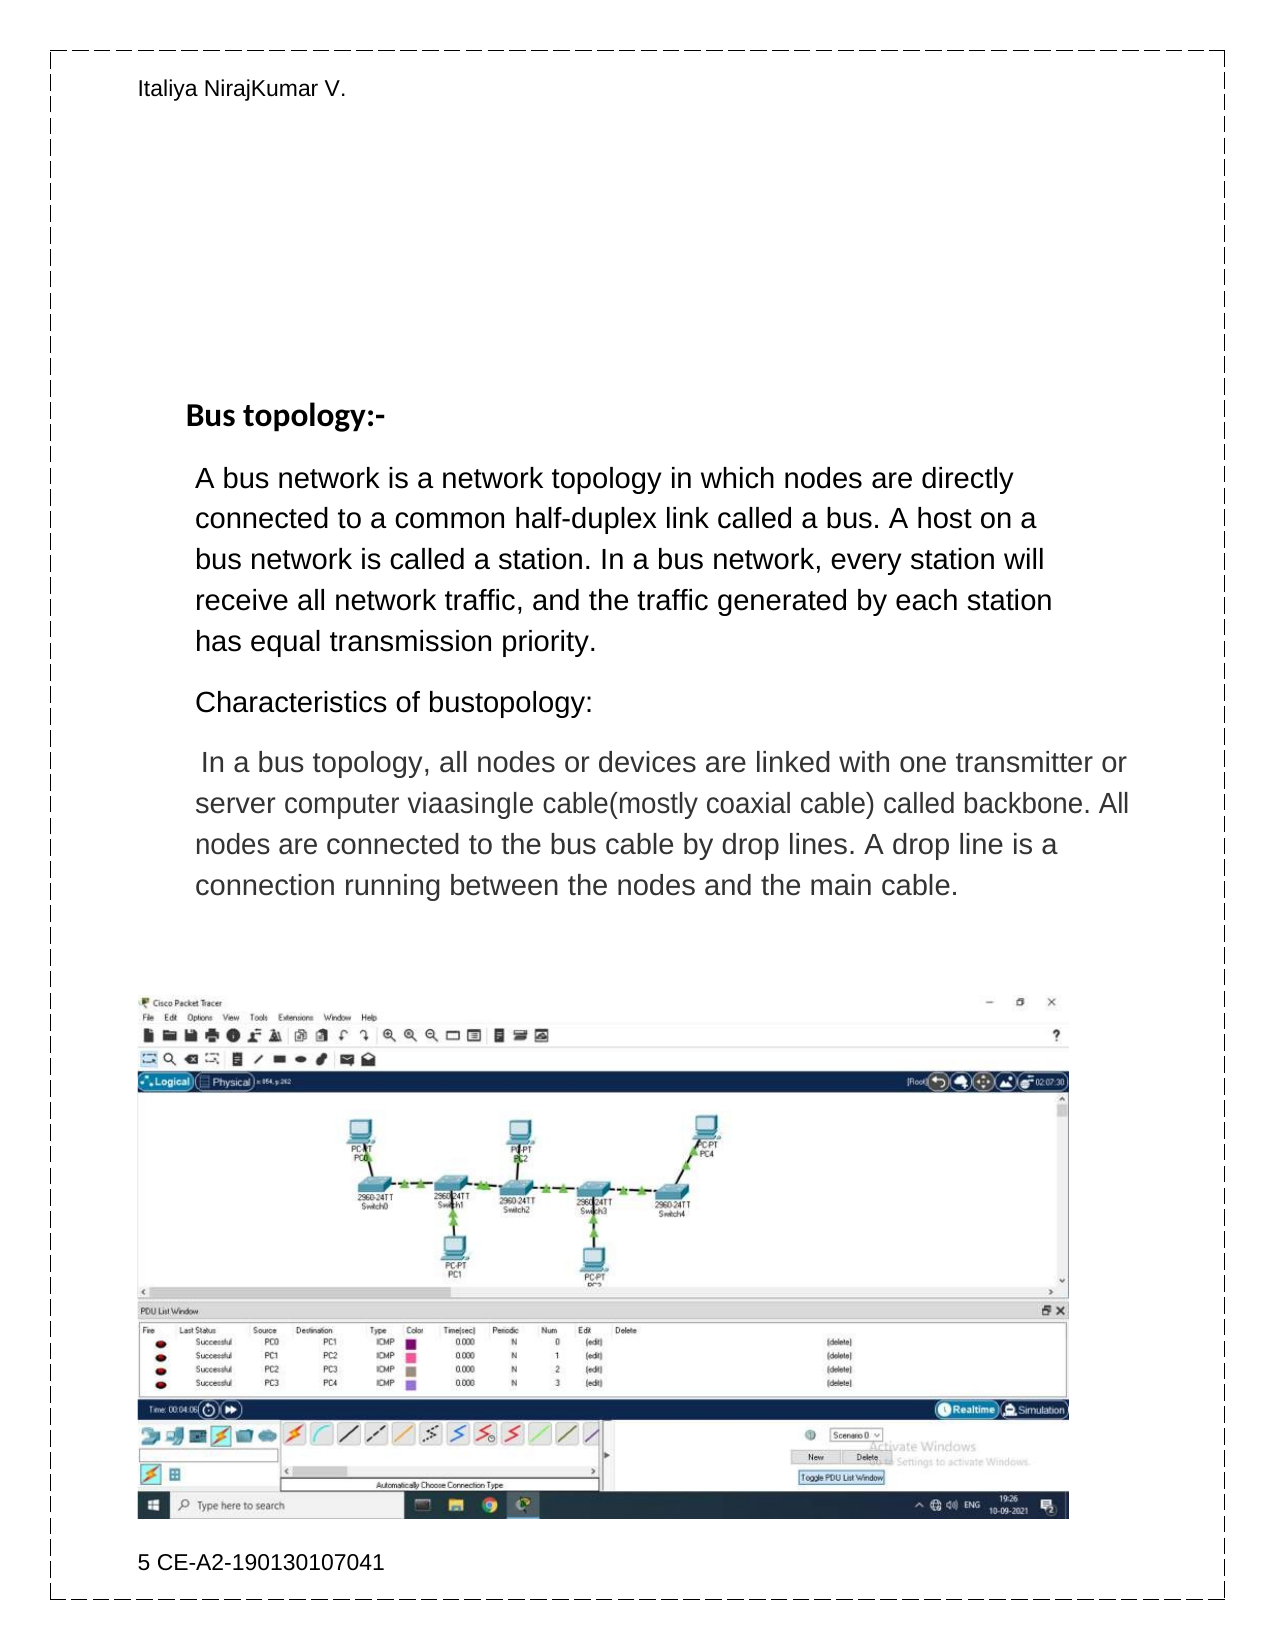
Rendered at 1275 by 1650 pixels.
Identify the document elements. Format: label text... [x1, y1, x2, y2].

text In a bus topology, all nodes or devices are linked with one transmitter or server computer viaasingle cable(mostly coaxial cable) called backbone. All nodes are connected to the bus cable by drop lines. A drop line is a connection running between the nodes and the main cable. [195, 745, 1148, 901]
subtitle Bus topology:- [186, 394, 1148, 434]
picture [137, 995, 1069, 1519]
text Characteristics of bustopology: [195, 684, 1148, 718]
text A bus network is a network topology in which nodes are directly connected to a common half-duplex link called a bus. A host on a bus network is called a station. In a bus network, every station will receive all network traffic, and the traffic generated by each station has equal transmission priority. [195, 461, 1068, 657]
